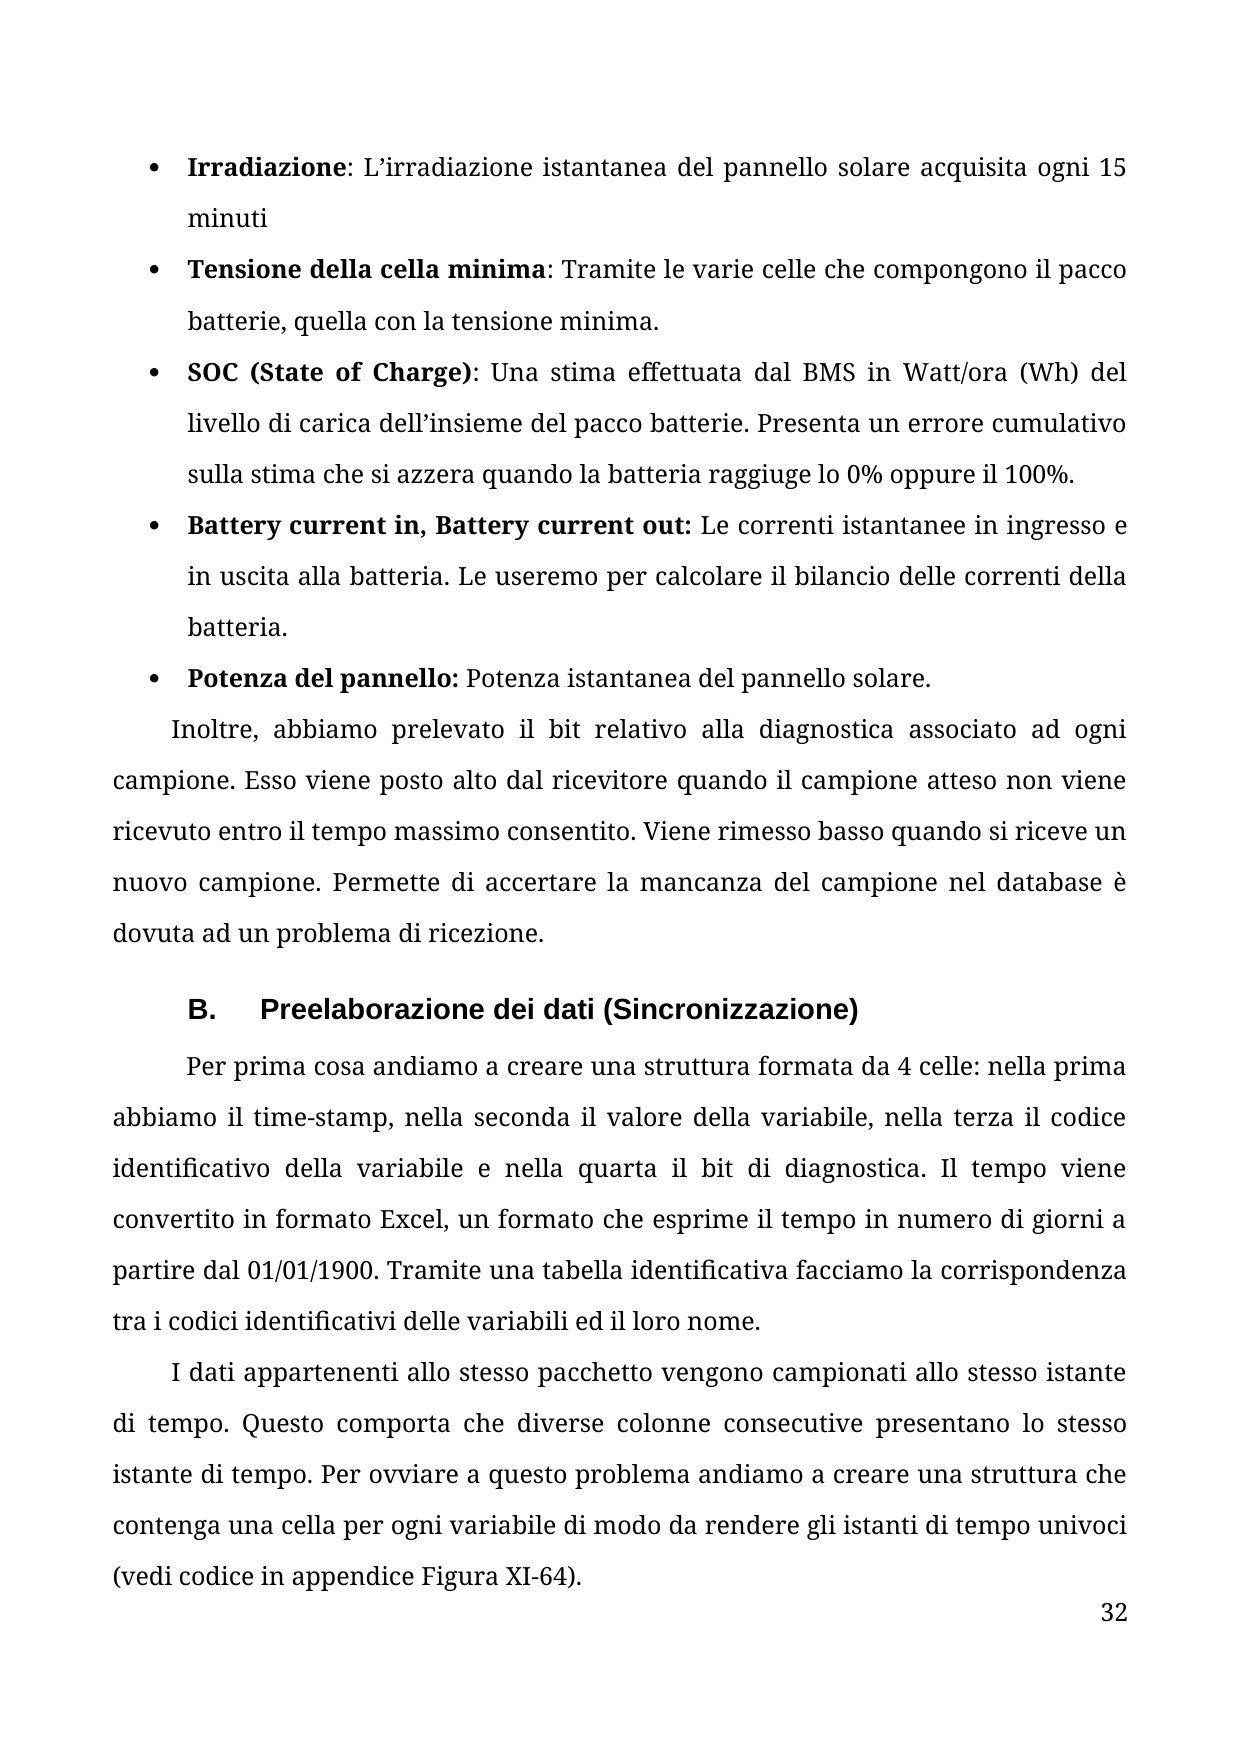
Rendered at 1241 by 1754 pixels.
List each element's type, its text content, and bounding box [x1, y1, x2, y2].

list Potenza del pannello: Potenza istantanea del pannello solare. [150, 660, 1128, 694]
subtitle Preelaborazione dei dati (Sincronizzazione) [187, 992, 1128, 1025]
text Inoltre, abbiamo prelevato il bit relativo alla diagnostica associato ad ogni campione. Esso viene posto alto dal ricevitore quando il campione atteso non viene ricevuto entro il tempo massimo consentito. Viene rimesso basso quando si riceve un nuovo campione. Permette di accertare la mancanza del campione nel database è dovuta ad un problema di ricezione. [112, 711, 1128, 950]
list Irradiazione: L’irradiazione istantanea del pannello solare acquisita ogni 15 minuti [150, 150, 1128, 235]
list Tensione della cella minima: Tramite le varie celle che compongono il pacco batterie, quella con la tensione minima. [150, 252, 1128, 337]
text Per prima cosa andiamo a creare una struttura formata da 4 celle: nella prima abbiamo il time-stamp, nella seconda il valore della variabile, nella terza il codice identificativo della variabile e nella quarta il bit di diagnostica. Il tempo viene convertito in formato Excel, un formato che esprime il tempo in numero di giorni a partire dal 01/01/1900. Tramite una tabella identificativa facciamo la corrispondenza tra i codici identificativi delle variabili ed il loro nome. [112, 1048, 1128, 1337]
list Battery current in, Battery current out: Le correnti istantanee in ingresso e in uscita alla batteria. Le useremo per calcolare il bilancio delle correnti della batteria. [150, 507, 1128, 643]
list SOC (State of Charge): Una stima effettuata dal BMS in Watt/ora (Wh) del livello di carica dell’insieme del pacco batterie. Presenta un errore cumulativo sulla stima che si azzera quando la batteria raggiuge lo 0% oppure il 100%. [150, 354, 1128, 490]
